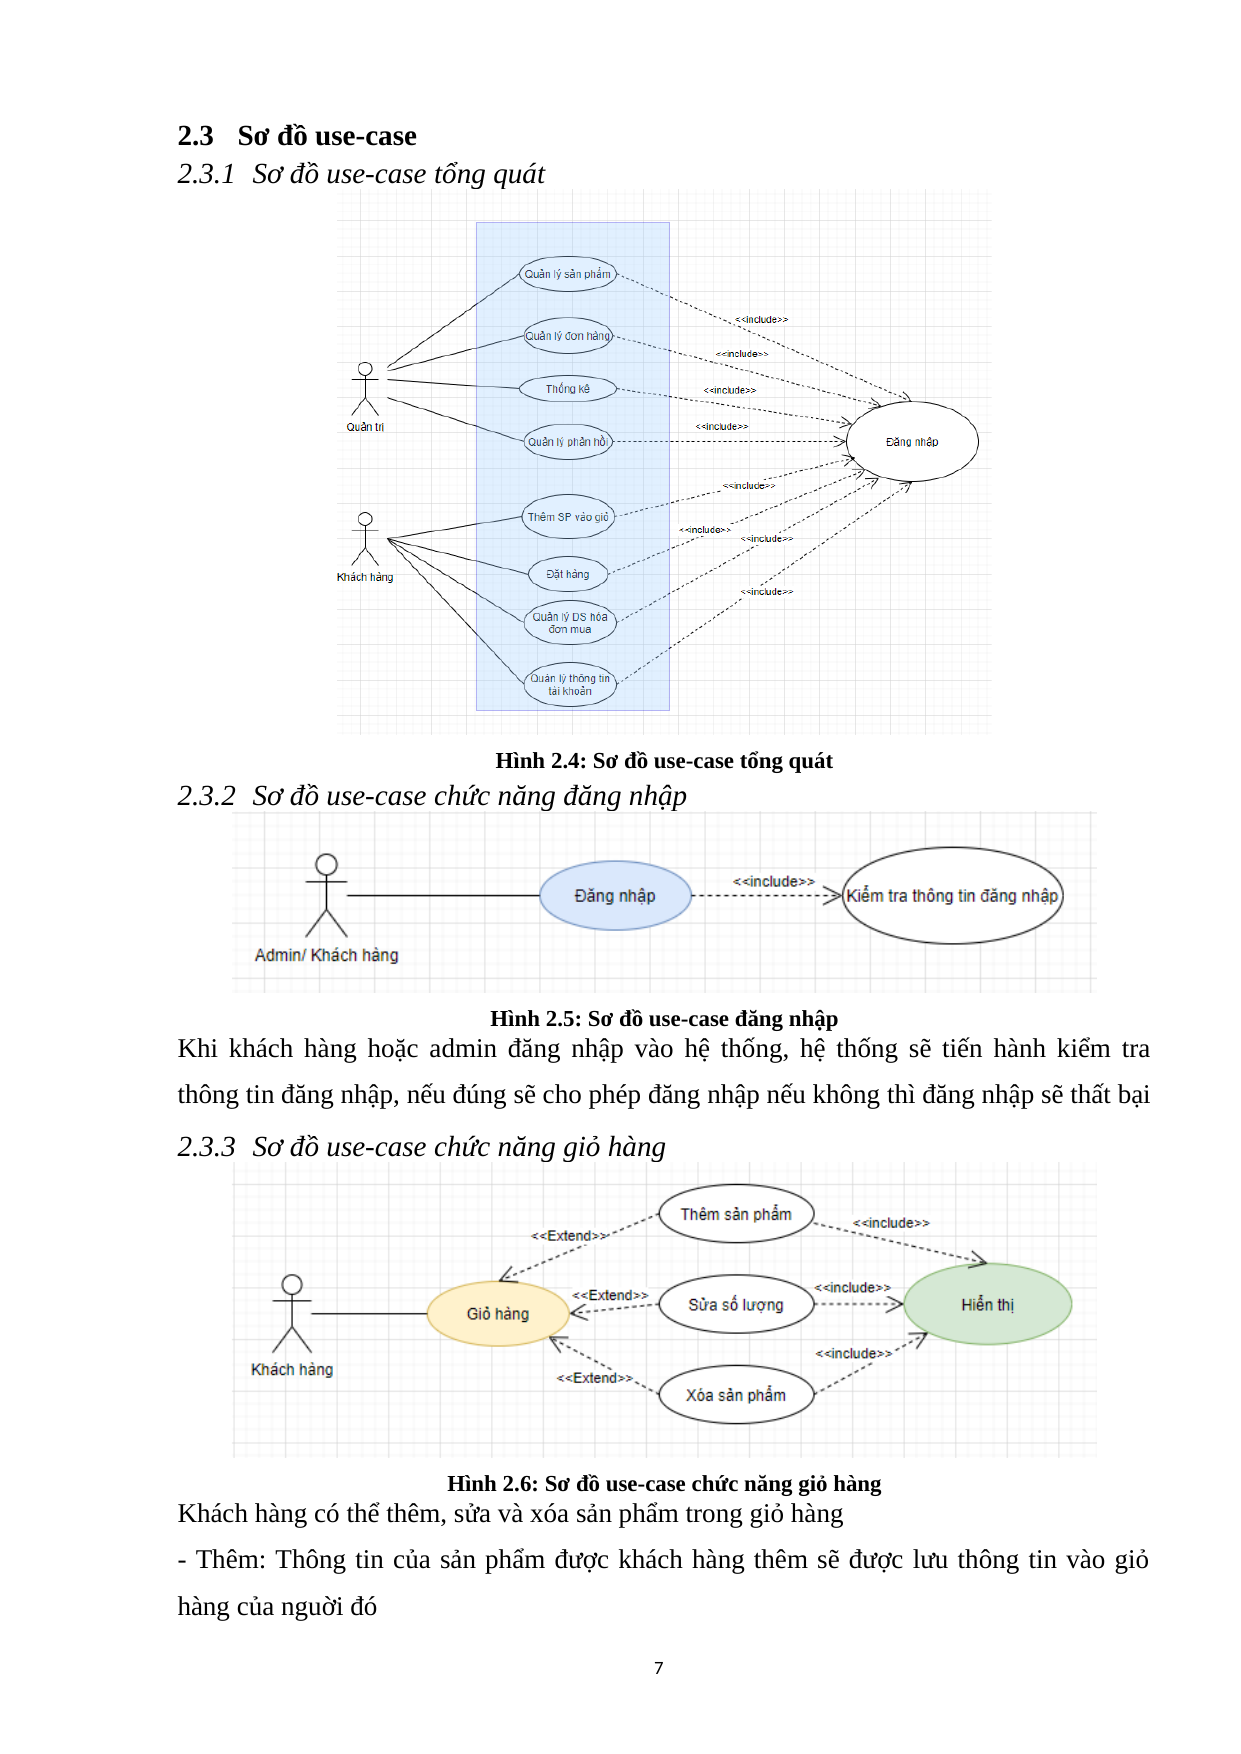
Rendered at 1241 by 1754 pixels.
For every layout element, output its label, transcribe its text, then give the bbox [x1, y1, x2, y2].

picture [232, 811, 1097, 993]
text Khách hàng có thể thêm, sửa và xóa sản phẩm trong giỏ hàng [177, 1497, 1152, 1528]
subtitle Sơ đồ use-case chức năng giỏ hàng [177, 1129, 1152, 1163]
subtitle Sơ đồ use-case chức năng đăng nhập [177, 778, 1152, 811]
subtitle Sơ đồ use-case [177, 118, 1152, 152]
text Khi khách hàng hoặc admin đăng nhập vào hệ thống, hệ thống sẽ tiến hành kiểm tra thông tin đăng nhập, nếu đúng sẽ cho phép đăng nhập nếu không thì đăng nhập sẽ thất bại [177, 1032, 1152, 1109]
text - Thêm: Thông tin của sản phẩm được khách hàng thêm sẽ được lưu thông tin vào giỏ hàng của nguời đó [177, 1543, 1152, 1621]
picture [337, 189, 992, 735]
picture [231, 1162, 1097, 1458]
subtitle Sơ đồ use-case tổng quát [177, 156, 1152, 190]
